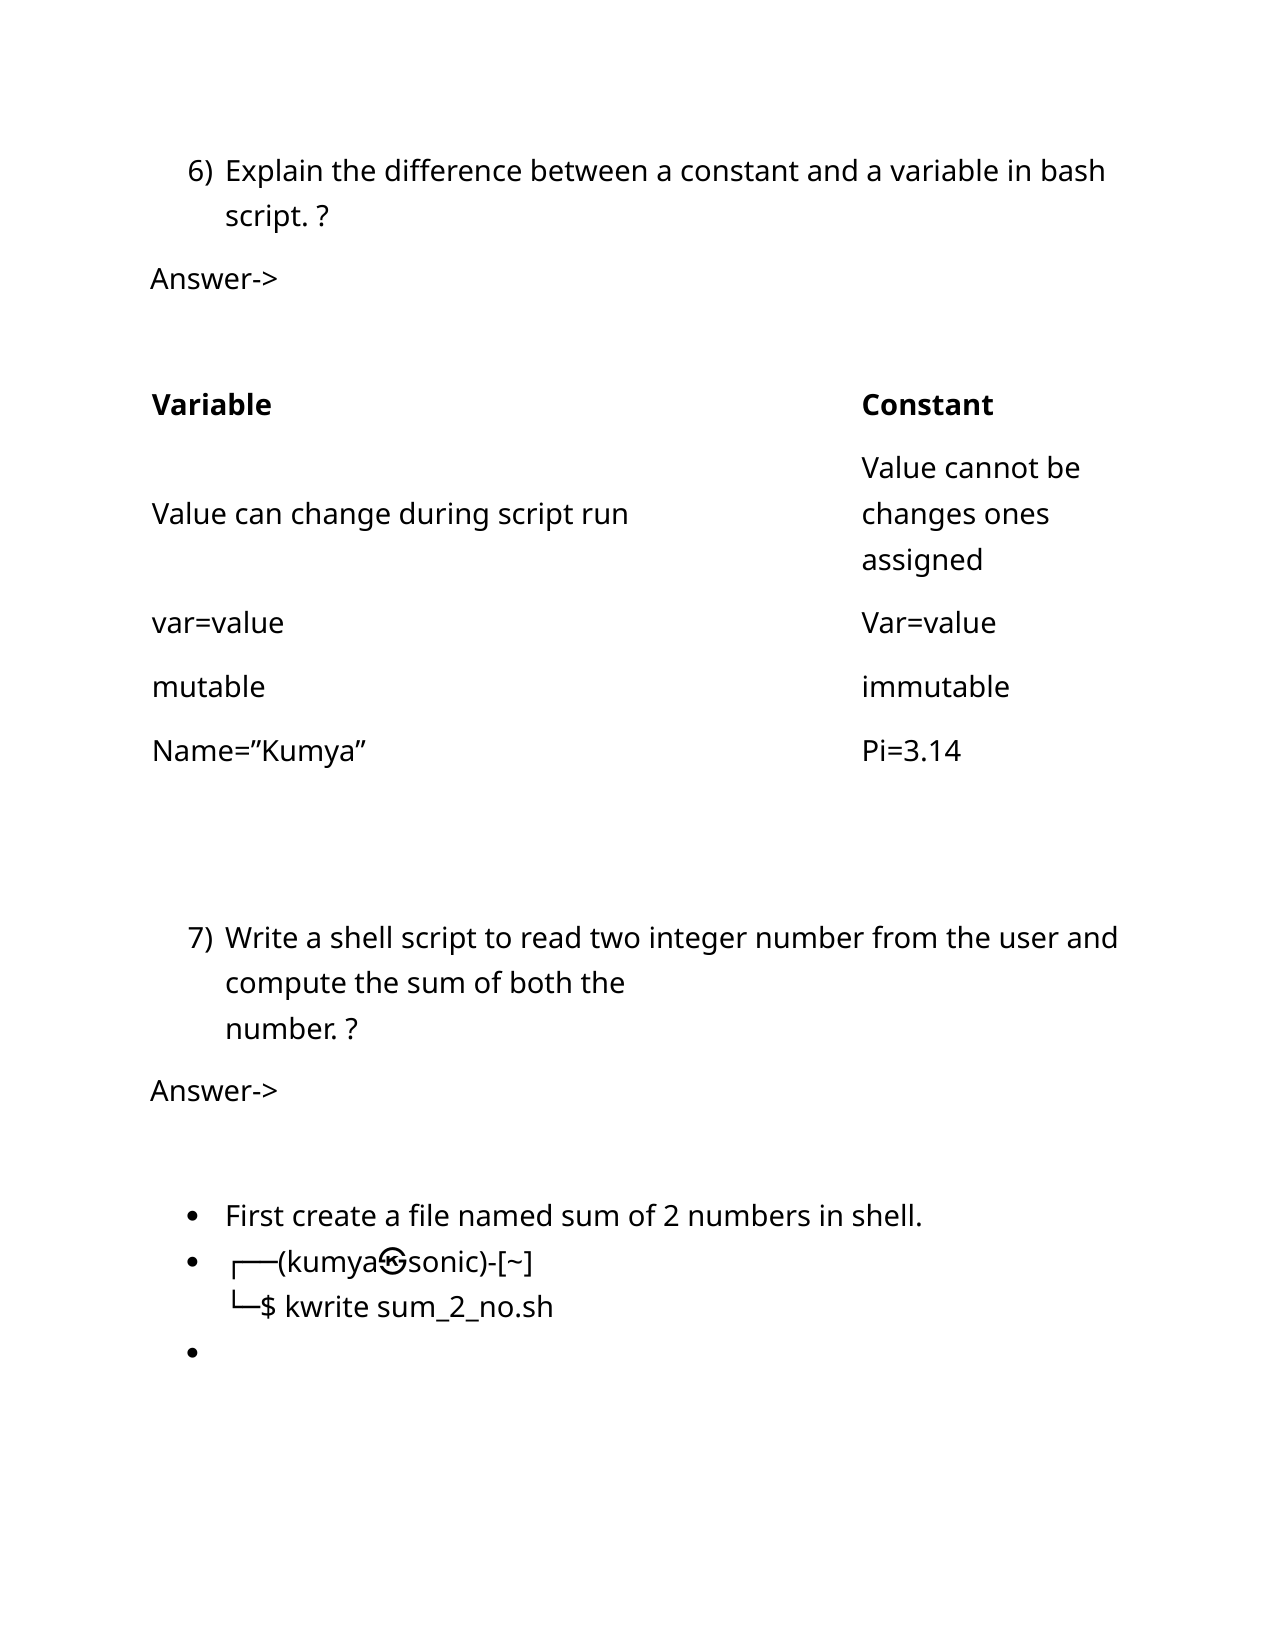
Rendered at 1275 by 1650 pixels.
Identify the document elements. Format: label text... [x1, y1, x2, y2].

table_cell Var=value [860, 601, 1125, 665]
table_cell mutable [150, 665, 860, 729]
table_cell immutable [860, 665, 1125, 729]
text Answer-> [150, 1071, 1125, 1110]
table_header Variable [150, 383, 860, 446]
list ┌──(kumya㉿sonic)-[~] [187, 1241, 1125, 1281]
list First create a file named sum of 2 numbers in shell. [187, 1195, 1125, 1235]
list Write a shell script to read two integer number from the user and compute the sum of both the [187, 917, 1125, 1002]
list └─$ kwrite sum_2_no.sh [225, 1286, 1125, 1326]
list Explain the difference between a constant and a variable in bash script. ? [187, 150, 1125, 235]
table_header Constant [860, 383, 1125, 446]
table_cell var=value [150, 601, 860, 665]
text Answer-> [150, 258, 1125, 298]
list number. ? [225, 1008, 1125, 1048]
table_cell Value can change during script run [150, 446, 860, 601]
table_cell Value cannot be changes ones assigned [860, 446, 1125, 601]
table_cell Pi=3.14 [860, 729, 1125, 792]
table_cell Name=”Kumya” [150, 729, 860, 792]
